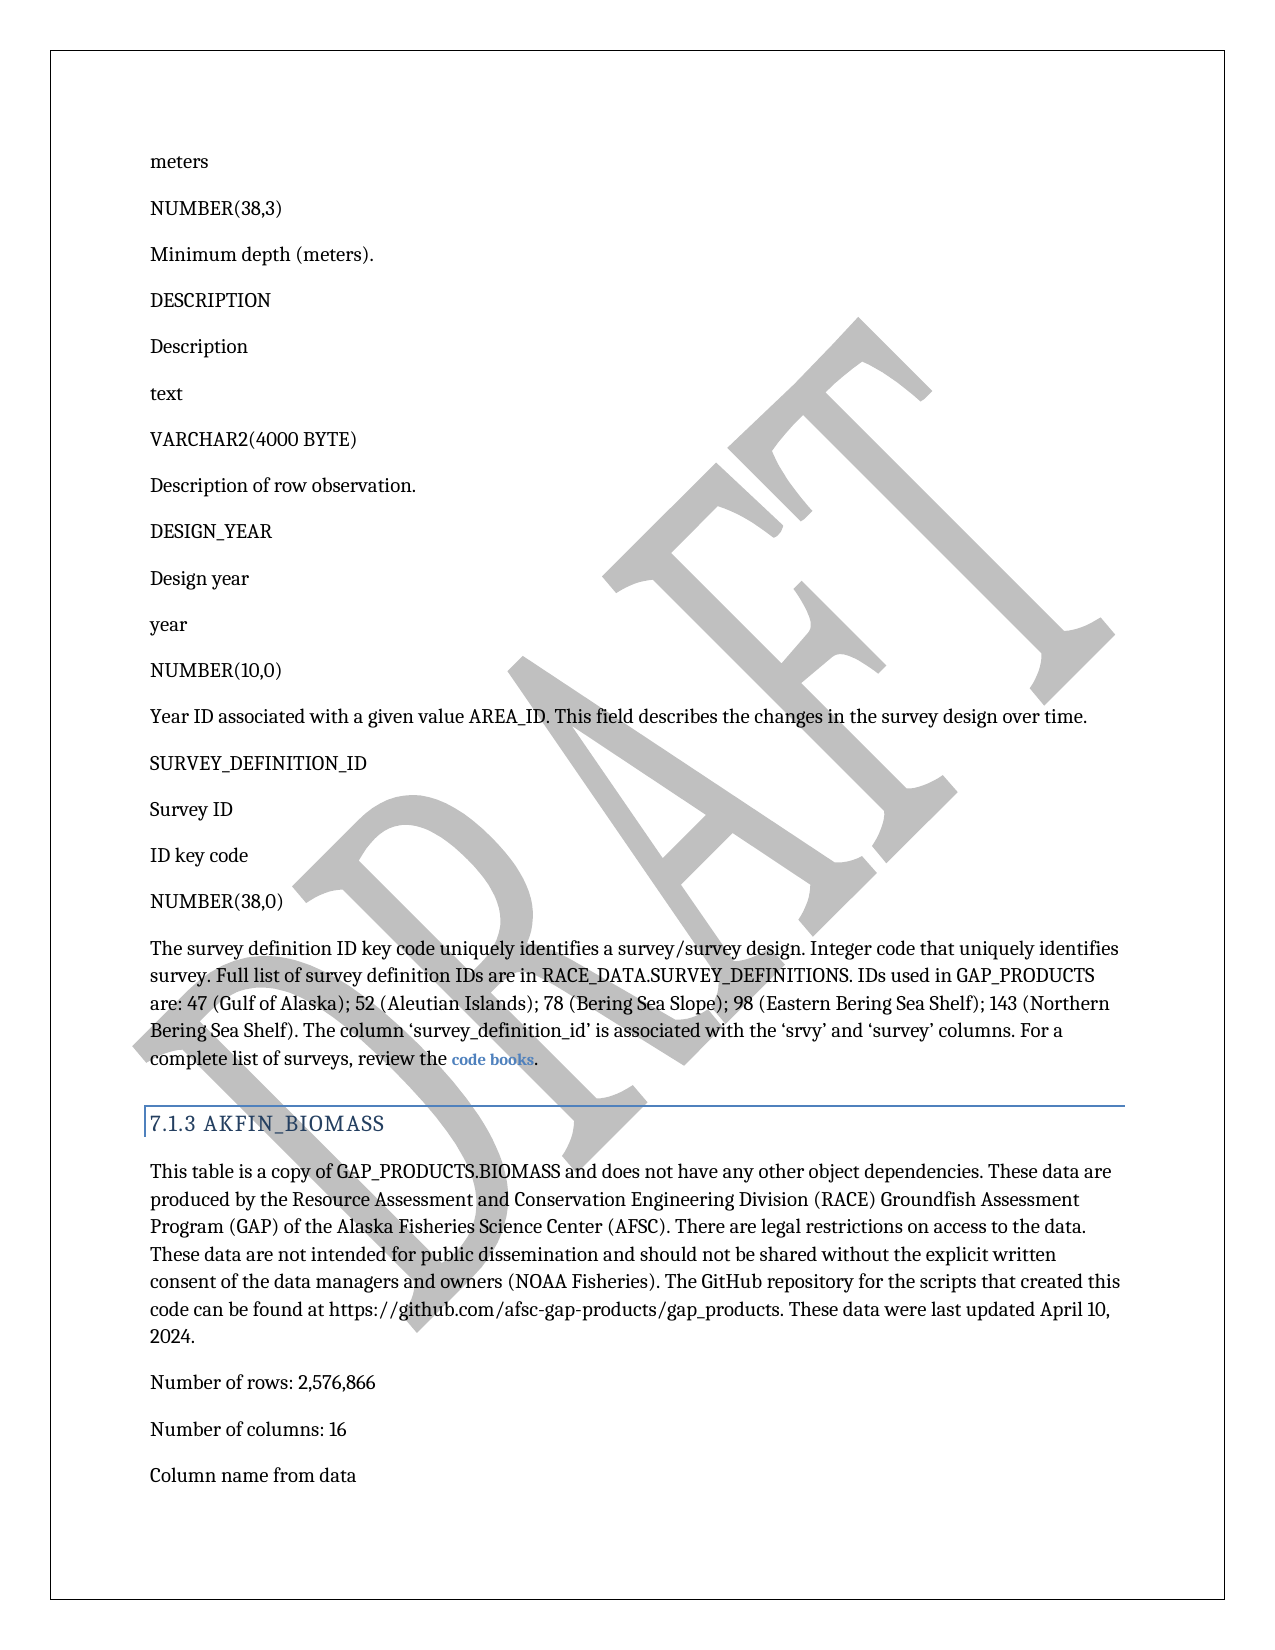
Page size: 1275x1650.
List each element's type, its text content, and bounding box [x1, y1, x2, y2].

text Design year [150, 566, 1125, 590]
text Description [150, 335, 1125, 359]
text SURVEY_DEFINITION_ID [150, 751, 1125, 775]
text Number of columns: 16 [150, 1417, 1125, 1441]
subtitle 7.1.3 AKFIN_BIOMASS [146, 1107, 1125, 1137]
text Number of rows: 2,576,866 [150, 1371, 1125, 1395]
text DESCRIPTION [150, 289, 1125, 313]
text Column name from data [150, 1463, 1125, 1487]
text year [150, 612, 1125, 636]
text Description of row observation. [150, 474, 1125, 498]
text NUMBER(38,0) [150, 890, 1125, 914]
text DESIGN_YEAR [150, 520, 1125, 544]
text ID key code [150, 844, 1125, 868]
text NUMBER(38,3) [150, 196, 1125, 220]
text Survey ID [150, 797, 1125, 821]
text The survey definition ID key code uniquely identifies a survey/survey design. Integer code that uniquely identifies survey. Full list of survey definition IDs are in RACE_DATA.SURVEY_DEFINITIONS. IDs used in GAP_PRODUCTS are: 47 (Gulf of Alaska); 52 (Aleutian Islands); 78 (Bering Sea Slope); 98 (Eastern Bering Sea Shelf); 143 (Northern Bering Sea Shelf). The column ‘survey_definition_id’ is associated with the ‘srvy’ and ‘survey’ columns. For a complete list of surveys, review the code books. [150, 936, 1125, 1070]
text VARCHAR2(4000 BYTE) [150, 427, 1125, 451]
text meters [150, 150, 1125, 174]
text text [150, 381, 1125, 405]
text NUMBER(10,0) [150, 659, 1125, 683]
text Minimum depth (meters). [150, 242, 1125, 266]
text Year ID associated with a given value AREA_ID. This field describes the changes in the survey design over time. [150, 705, 1125, 729]
text This table is a copy of GAP_PRODUCTS.BIOMASS and does not have any other object dependencies. These data are produced by the Resource Assessment and Conservation Engineering Division (RACE) Groundfish Assessment Program (GAP) of the Alaska Fisheries Science Center (AFSC). There are legal restrictions on access to the data. These data are not intended for public dissemination and should not be shared without the explicit written consent of the data managers and owners (NOAA Fisheries). The GitHub repository for the scripts that created this code can be found at https://github.com/afsc-gap-products/gap_products. These data were last updated April 10, 2024. [150, 1160, 1125, 1349]
